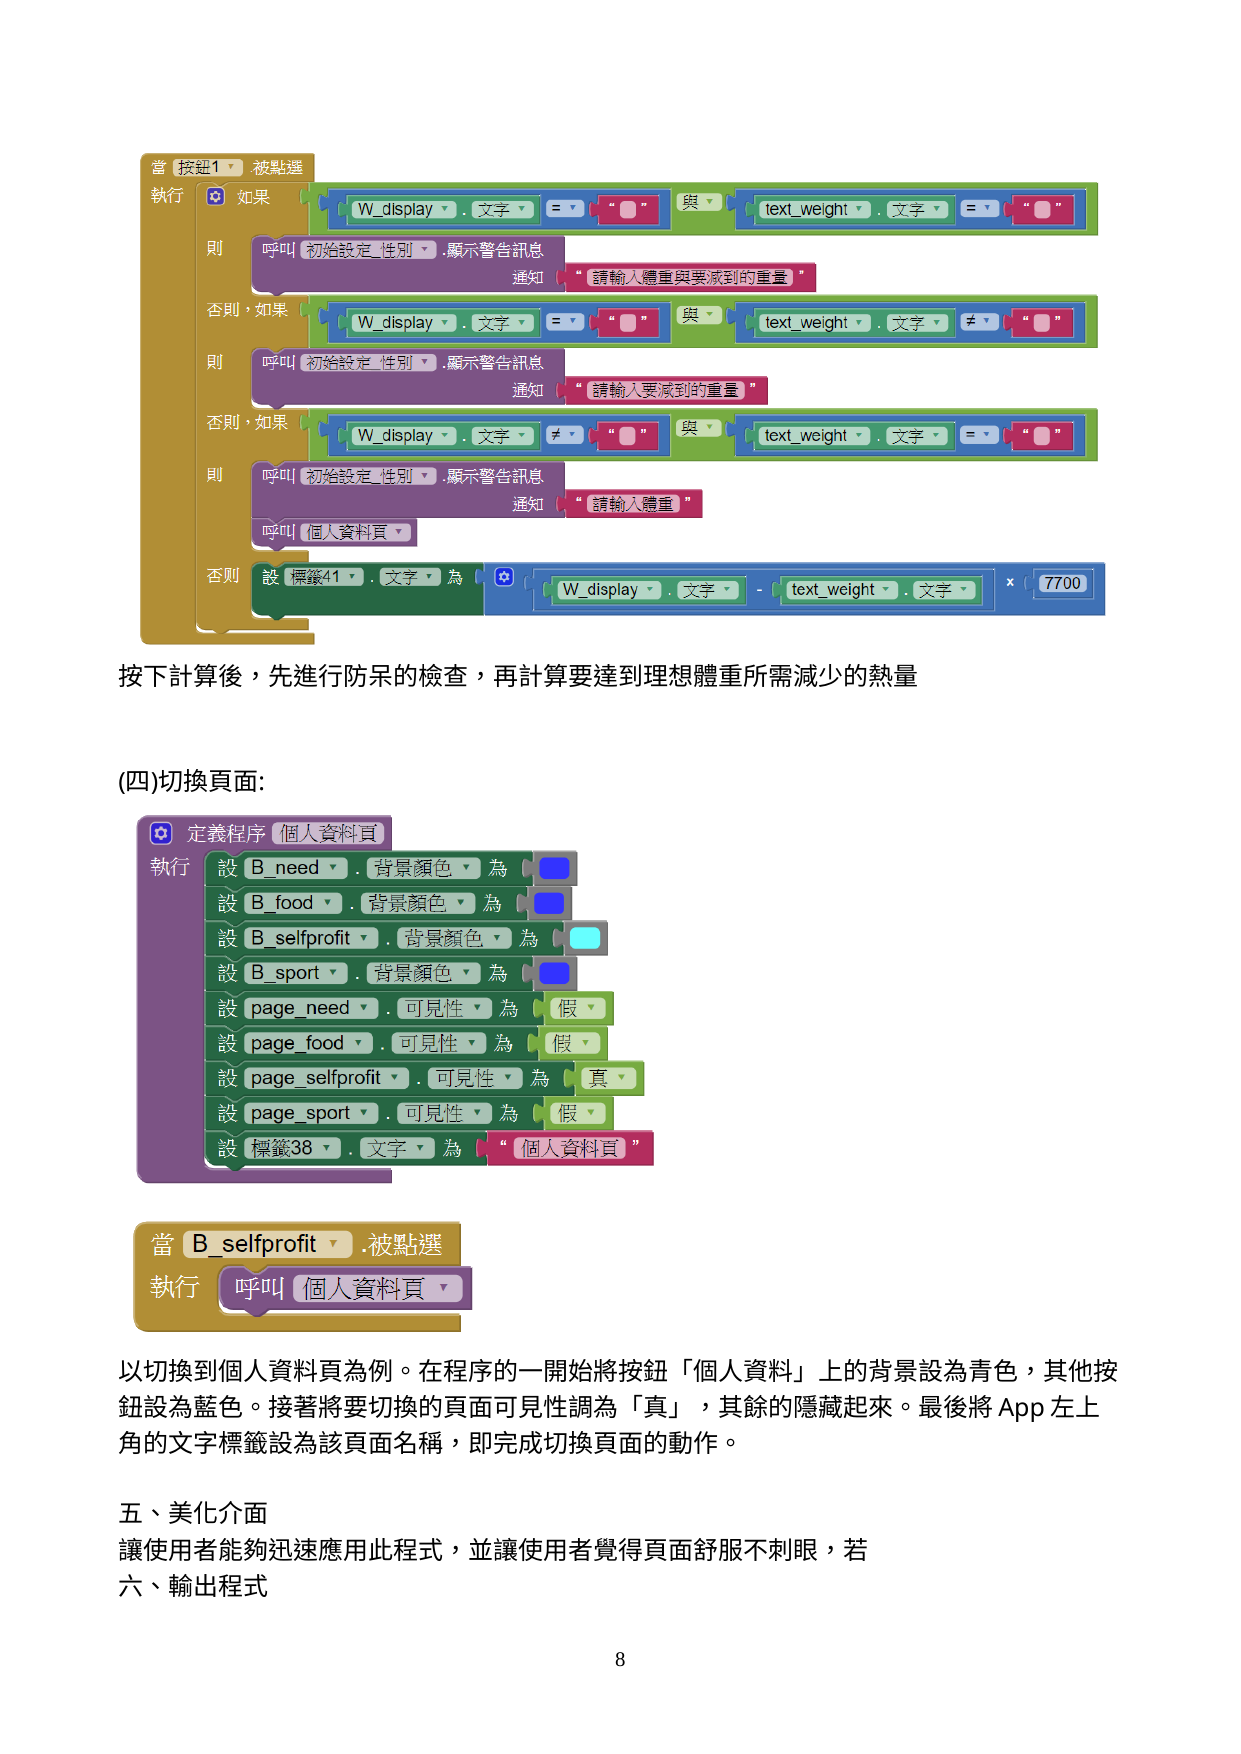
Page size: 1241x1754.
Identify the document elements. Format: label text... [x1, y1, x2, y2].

text 五、美化介面 [118, 1494, 1122, 1530]
text 讓使用者能夠迅速應用此程式，並讓使用者覺得頁面舒服不刺眼，若 [118, 1530, 1122, 1566]
picture [118, 797, 676, 1352]
text 按下計算後，先進行防呆的檢查，再計算要達到理想體重所需減少的熱量 [118, 657, 1122, 693]
text 以切換到個人資料頁為例。在程序的一開始將按鈕「個人資料」上的背景設為青色，其他按鈕設為藍色。接著將要切換的頁面可見性調為「真」，其餘的隱藏起來。最後將App左上角的文字標籤設為該頁面名稱，即完成切換頁面的動作。 [118, 1351, 1122, 1460]
text (四)切換頁面: [118, 761, 1122, 797]
picture [118, 118, 1130, 657]
text 六、輸出程式 [118, 1566, 1122, 1603]
